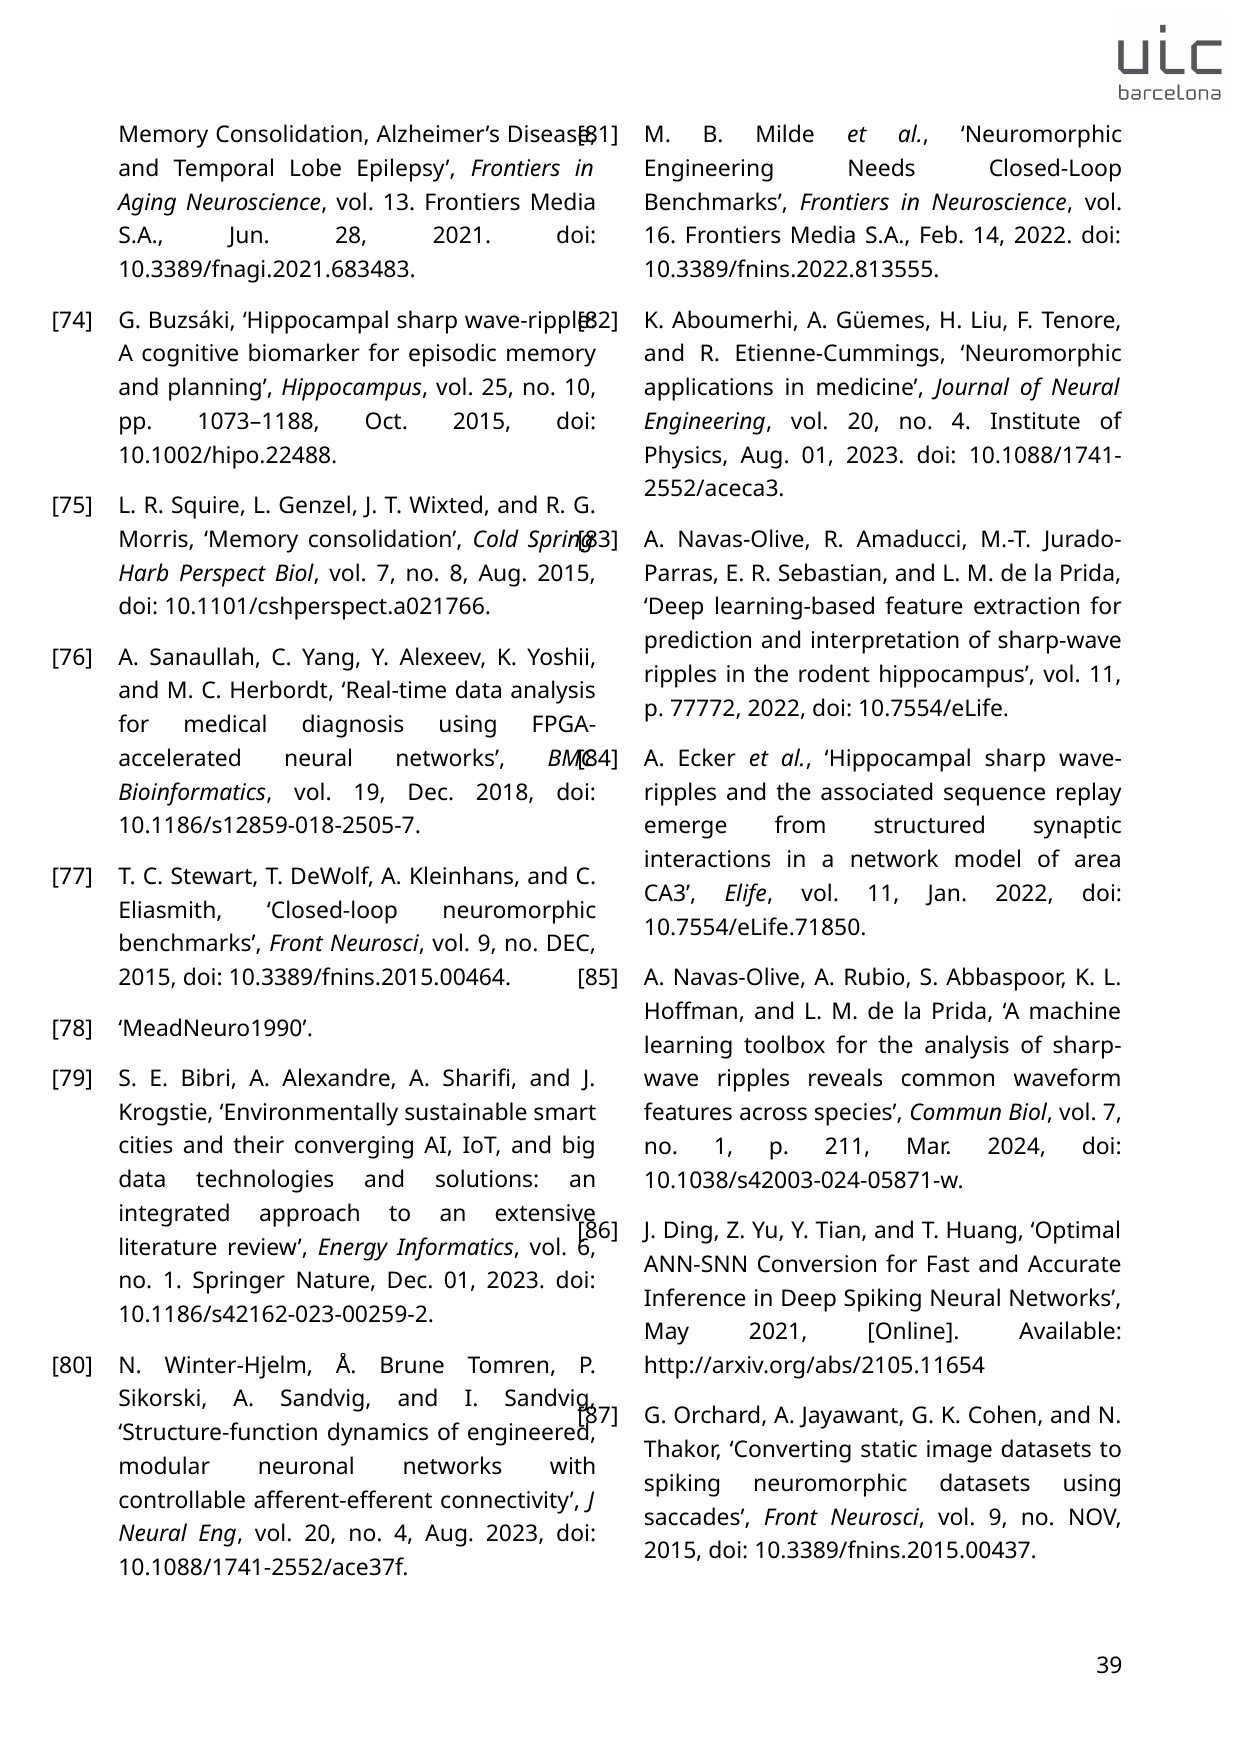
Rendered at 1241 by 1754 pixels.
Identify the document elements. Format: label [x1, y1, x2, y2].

picture [1110, 11, 1229, 110]
